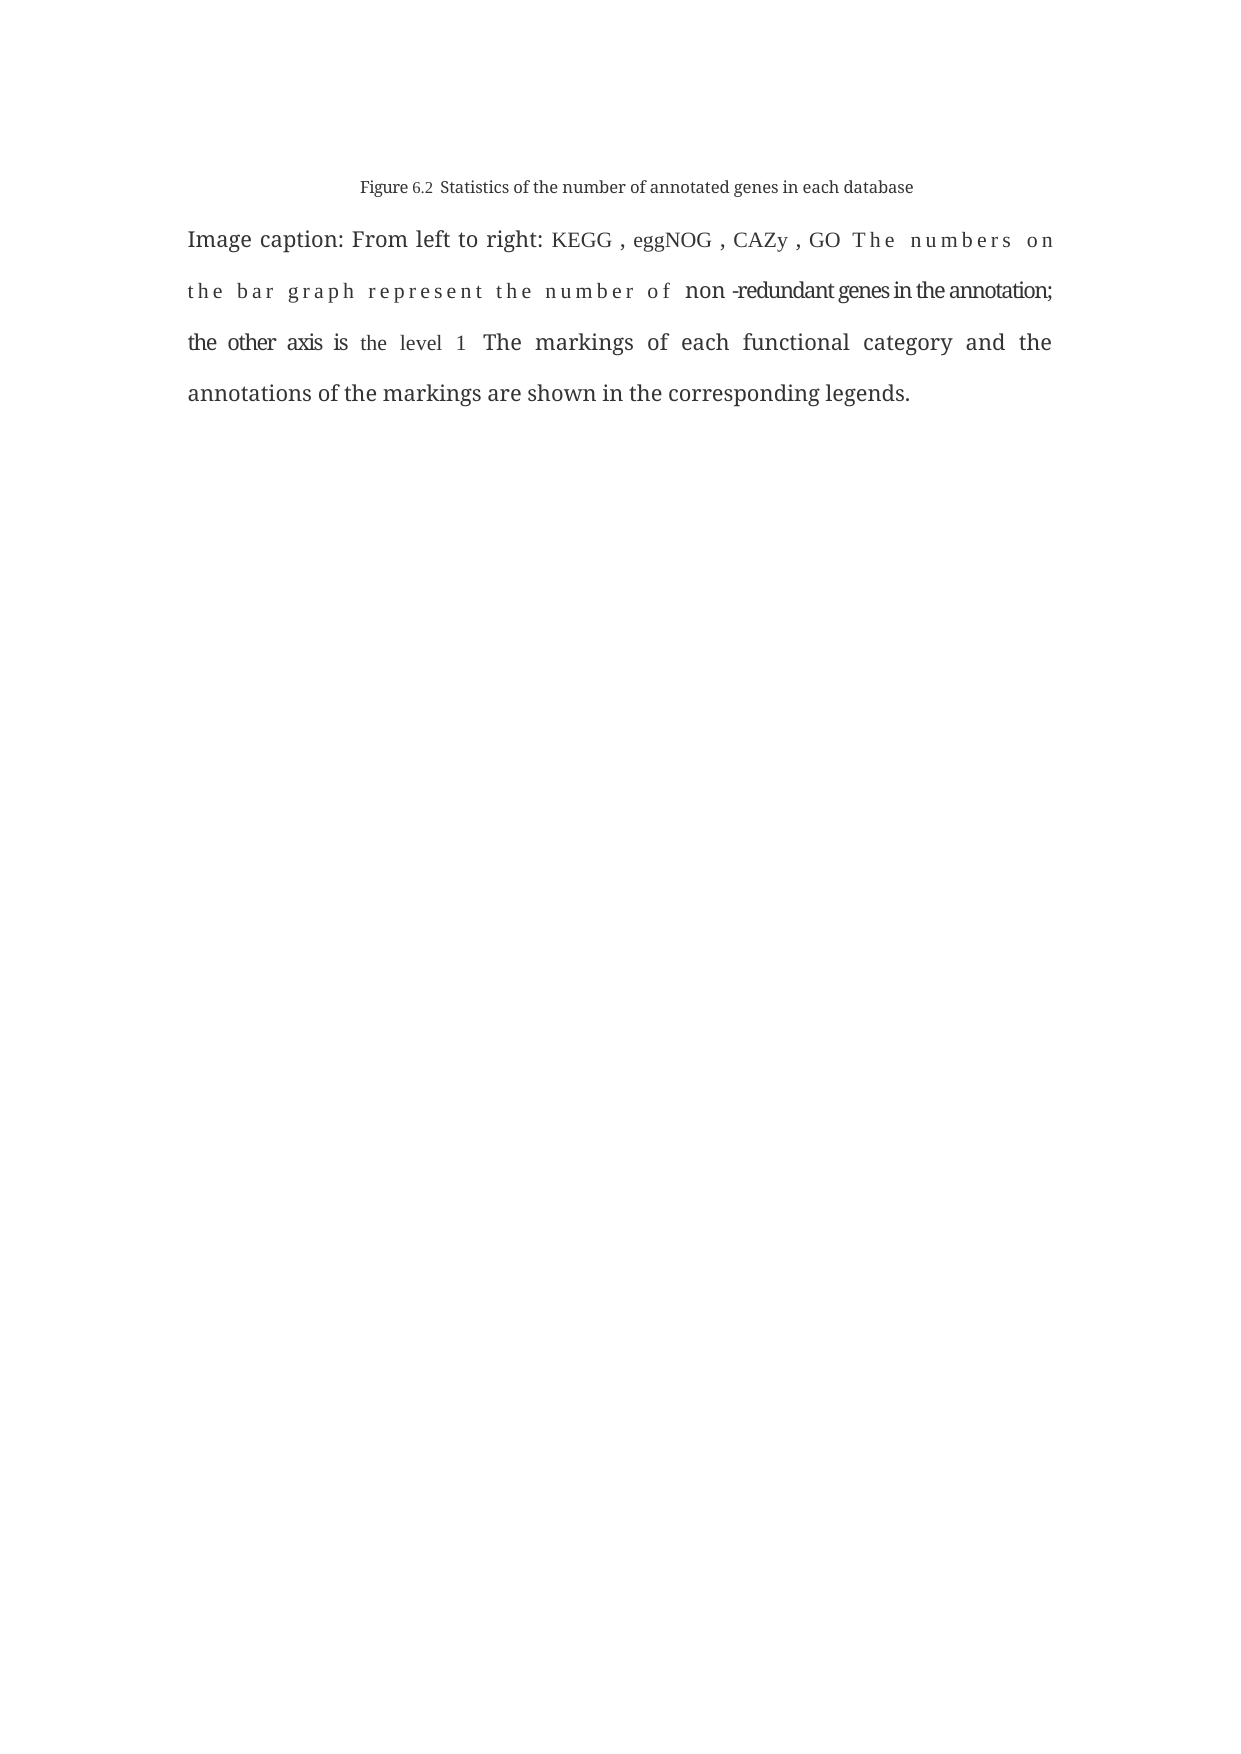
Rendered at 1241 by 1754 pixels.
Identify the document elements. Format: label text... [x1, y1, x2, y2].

text Figure 6.2 Statistics of the number of annotated genes in each database [158, 175, 1115, 198]
text Image caption: From left to right: KEGG , eggNOG , CAZy , GO The numbers on the bar graph represent the number of non -redundant genes in the annotation; the other axis is the level 1 The markings of each functional category and the annotations of the markings are shown in the corresponding legends. [187, 224, 1053, 408]
